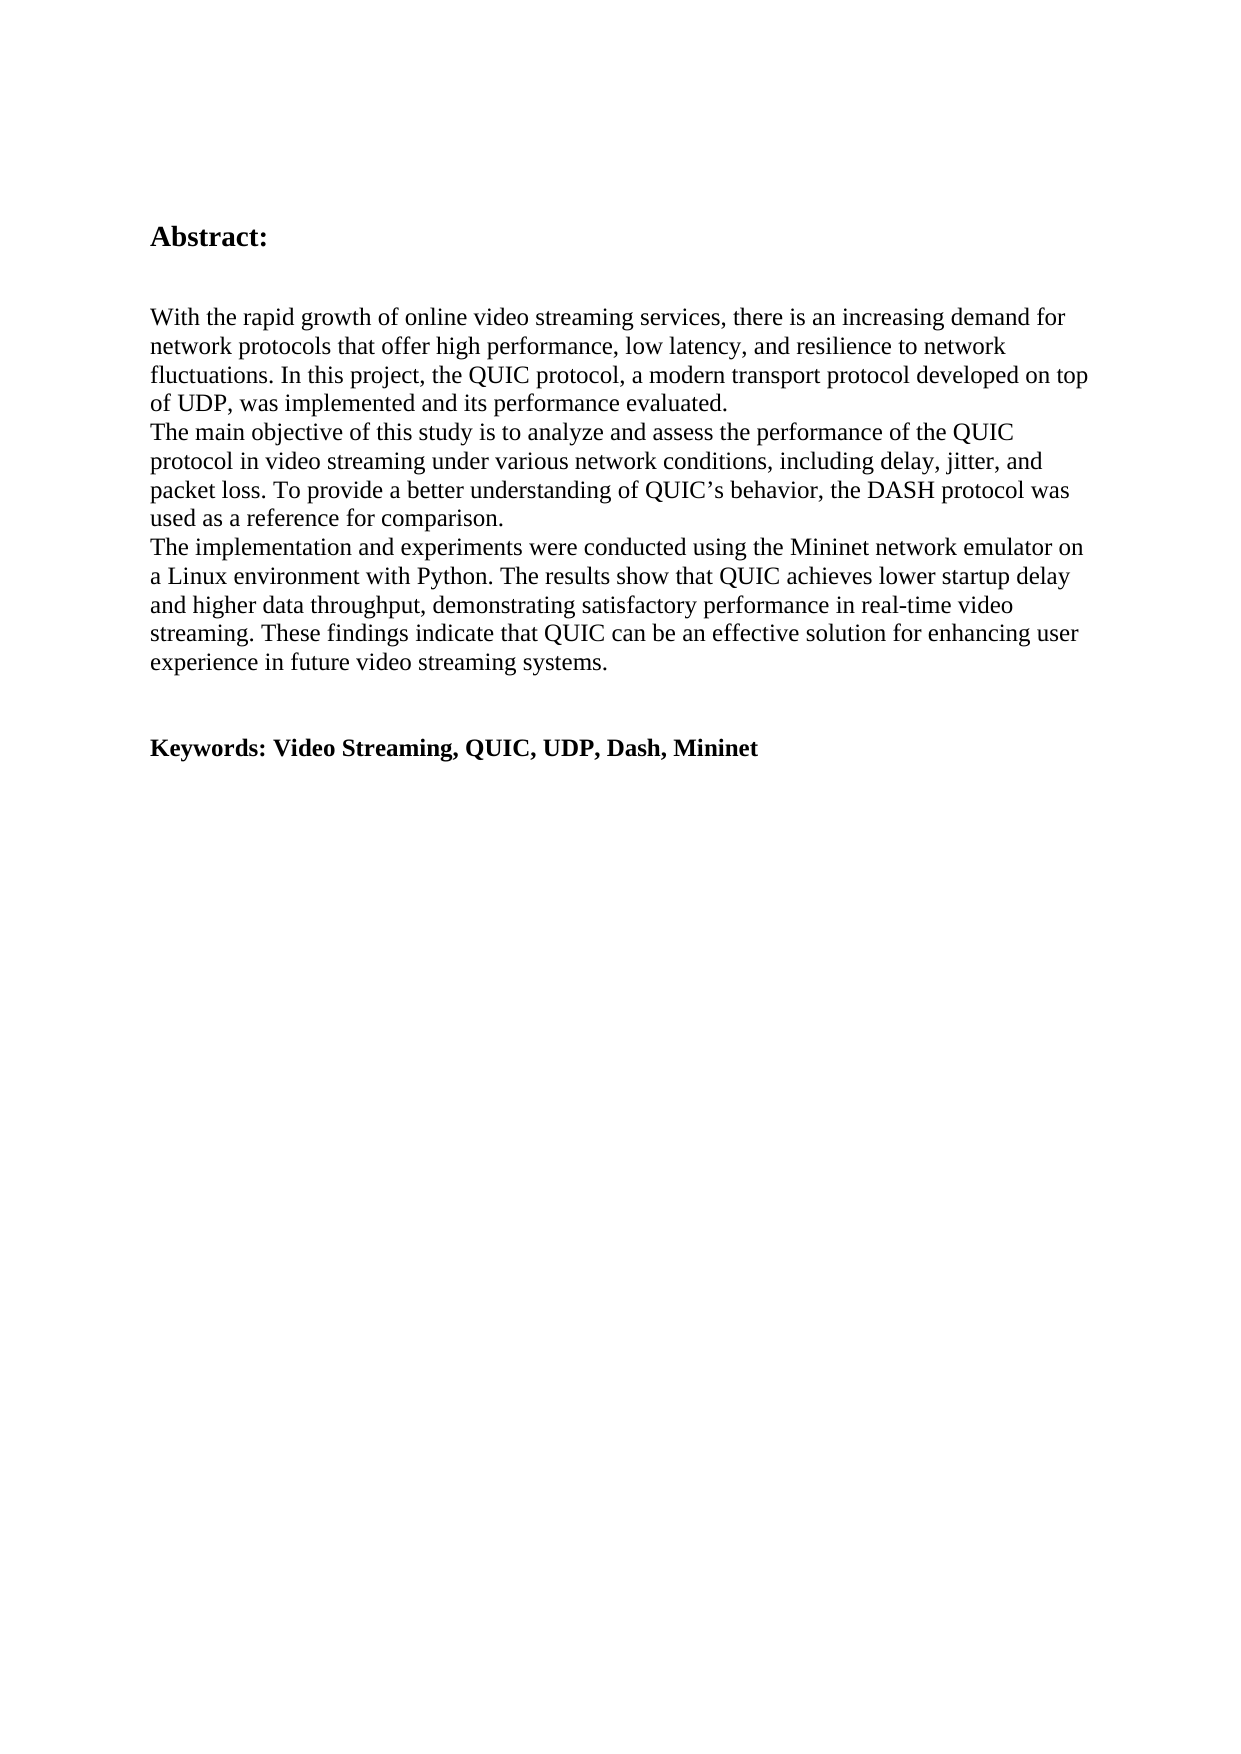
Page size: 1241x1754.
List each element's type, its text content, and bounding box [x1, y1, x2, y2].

text With the rapid growth of online video streaming services, there is an increasing demand for network protocols that offer high performance, low latency, and resilience to network fluctuations. In this project, the QUIC protocol, a modern transport protocol developed on top of UDP, was implemented and its performance evaluated. [150, 302, 1090, 417]
text The main objective of this study is to analyze and assess the performance of the QUIC protocol in video streaming under various network conditions, including delay, jitter, and packet loss. To provide a better understanding of QUIC’s behavior, the DASH protocol was used as a reference for comparison. [150, 417, 1090, 532]
text The implementation and experiments were conducted using the Mininet network emulator on a Linux environment with Python. The results show that QUIC achieves lower startup delay and higher data throughput, demonstrating satisfactory performance in real-time video streaming. These findings indicate that QUIC can be an effective solution for enhancing user experience in future video streaming systems. [150, 532, 1090, 676]
text Keywords: Video Streaming, QUIC, UDP, Dash, Mininet [150, 733, 1090, 762]
text Abstract: [150, 219, 1090, 252]
